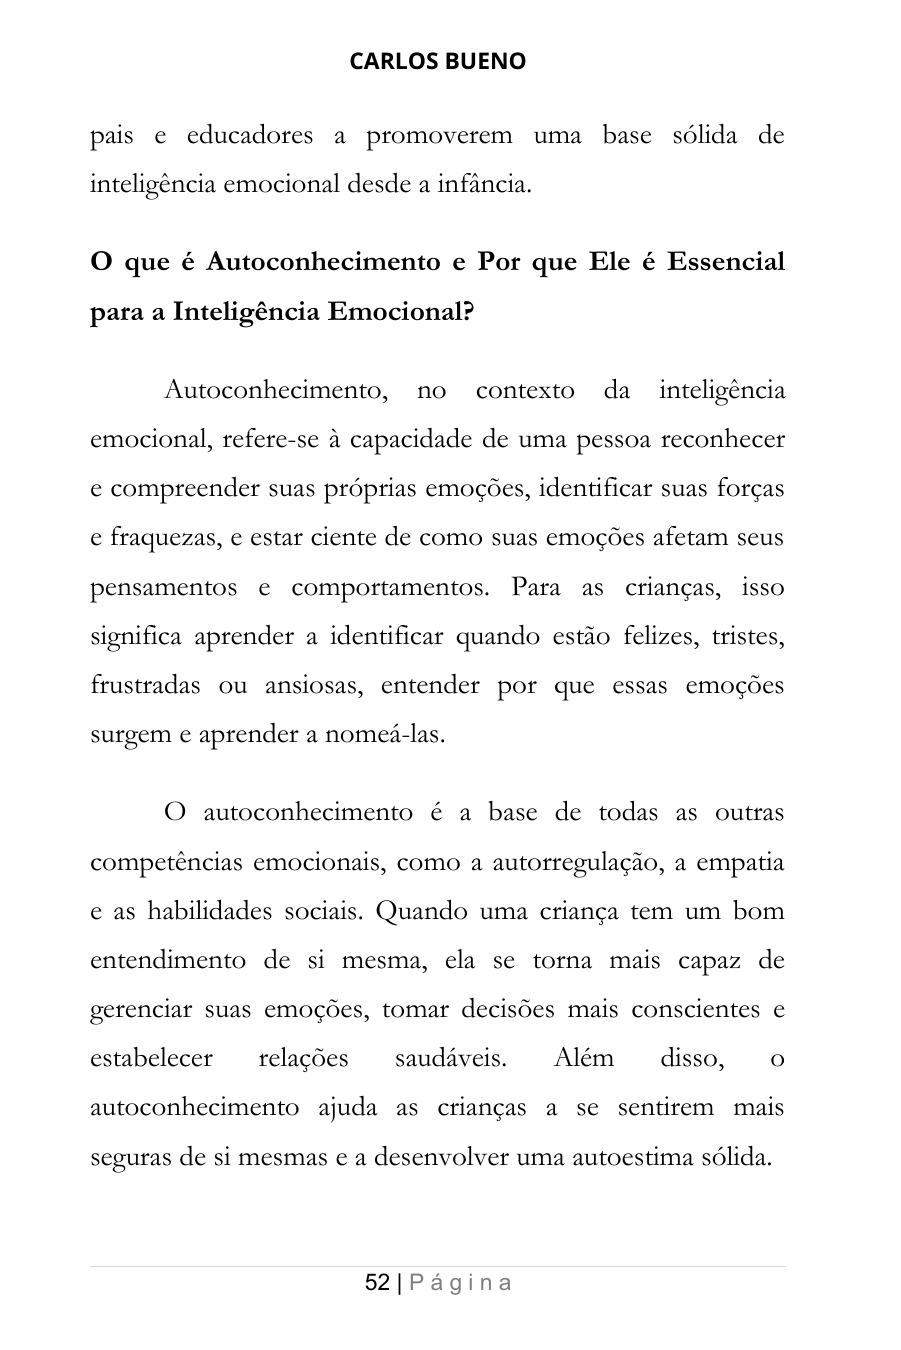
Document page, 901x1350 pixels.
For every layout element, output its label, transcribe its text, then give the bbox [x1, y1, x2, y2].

text O autoconhecimento é a base de todas as outras competências emocionais, como a autorregulação, a empatia e as habilidades sociais. Quando uma criança tem um bom entendimento de si mesma, ela se torna mais capaz de gerenciar suas emoções, tomar decisões mais conscientes e estabelecer relações saudáveis. Além disso, o autoconhecimento ajuda as crianças a se sentirem mais seguras de si mesmas e a desenvolver uma autoestima sólida. [90, 796, 786, 1173]
text O que é Autoconhecimento e Por que Ele é Essencial para a Inteligência Emocional? [90, 246, 786, 328]
text Autoconhecimento, no contexto da inteligência emocional, refere-se à capacidade de uma pessoa reconhecer e compreender suas próprias emoções, identificar suas forças e fraquezas, e estar ciente de como suas emoções afetam seus pensamentos e comportamentos. Para as crianças, isso significa aprender a identificar quando estão felizes, tristes, frustradas ou ansiosas, entender por que essas emoções surgem e aprender a nomeá-las. [90, 373, 786, 750]
